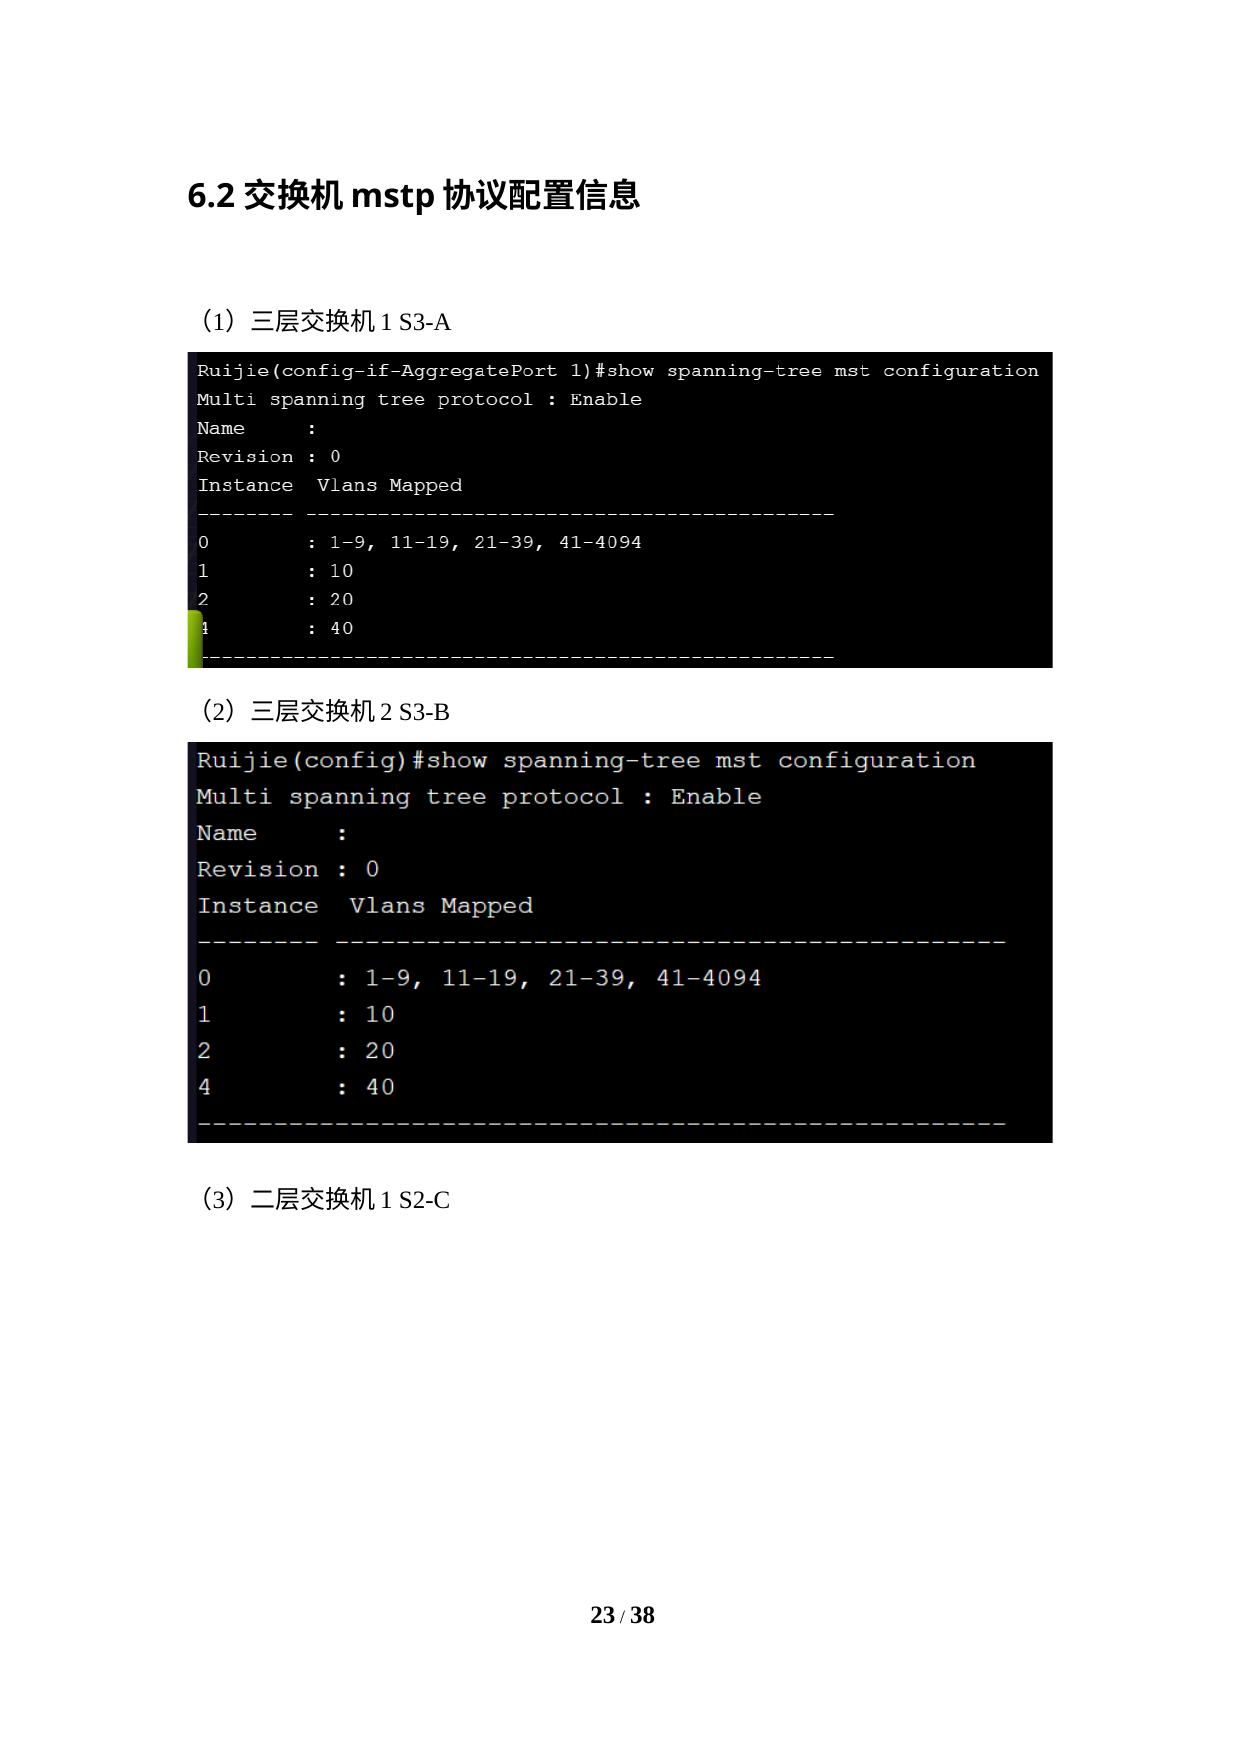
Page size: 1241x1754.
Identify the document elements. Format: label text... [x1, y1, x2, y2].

text （1）三层交换机1 S3-A [187, 287, 1053, 352]
text （2）三层交换机2 S3-B [187, 677, 1053, 742]
text （3）二层交换机1 S2-C [187, 1165, 1053, 1230]
picture [187, 352, 1053, 668]
subtitle 6.2 交换机mstp协议配置信息 [187, 160, 1053, 225]
picture [187, 742, 1053, 1143]
